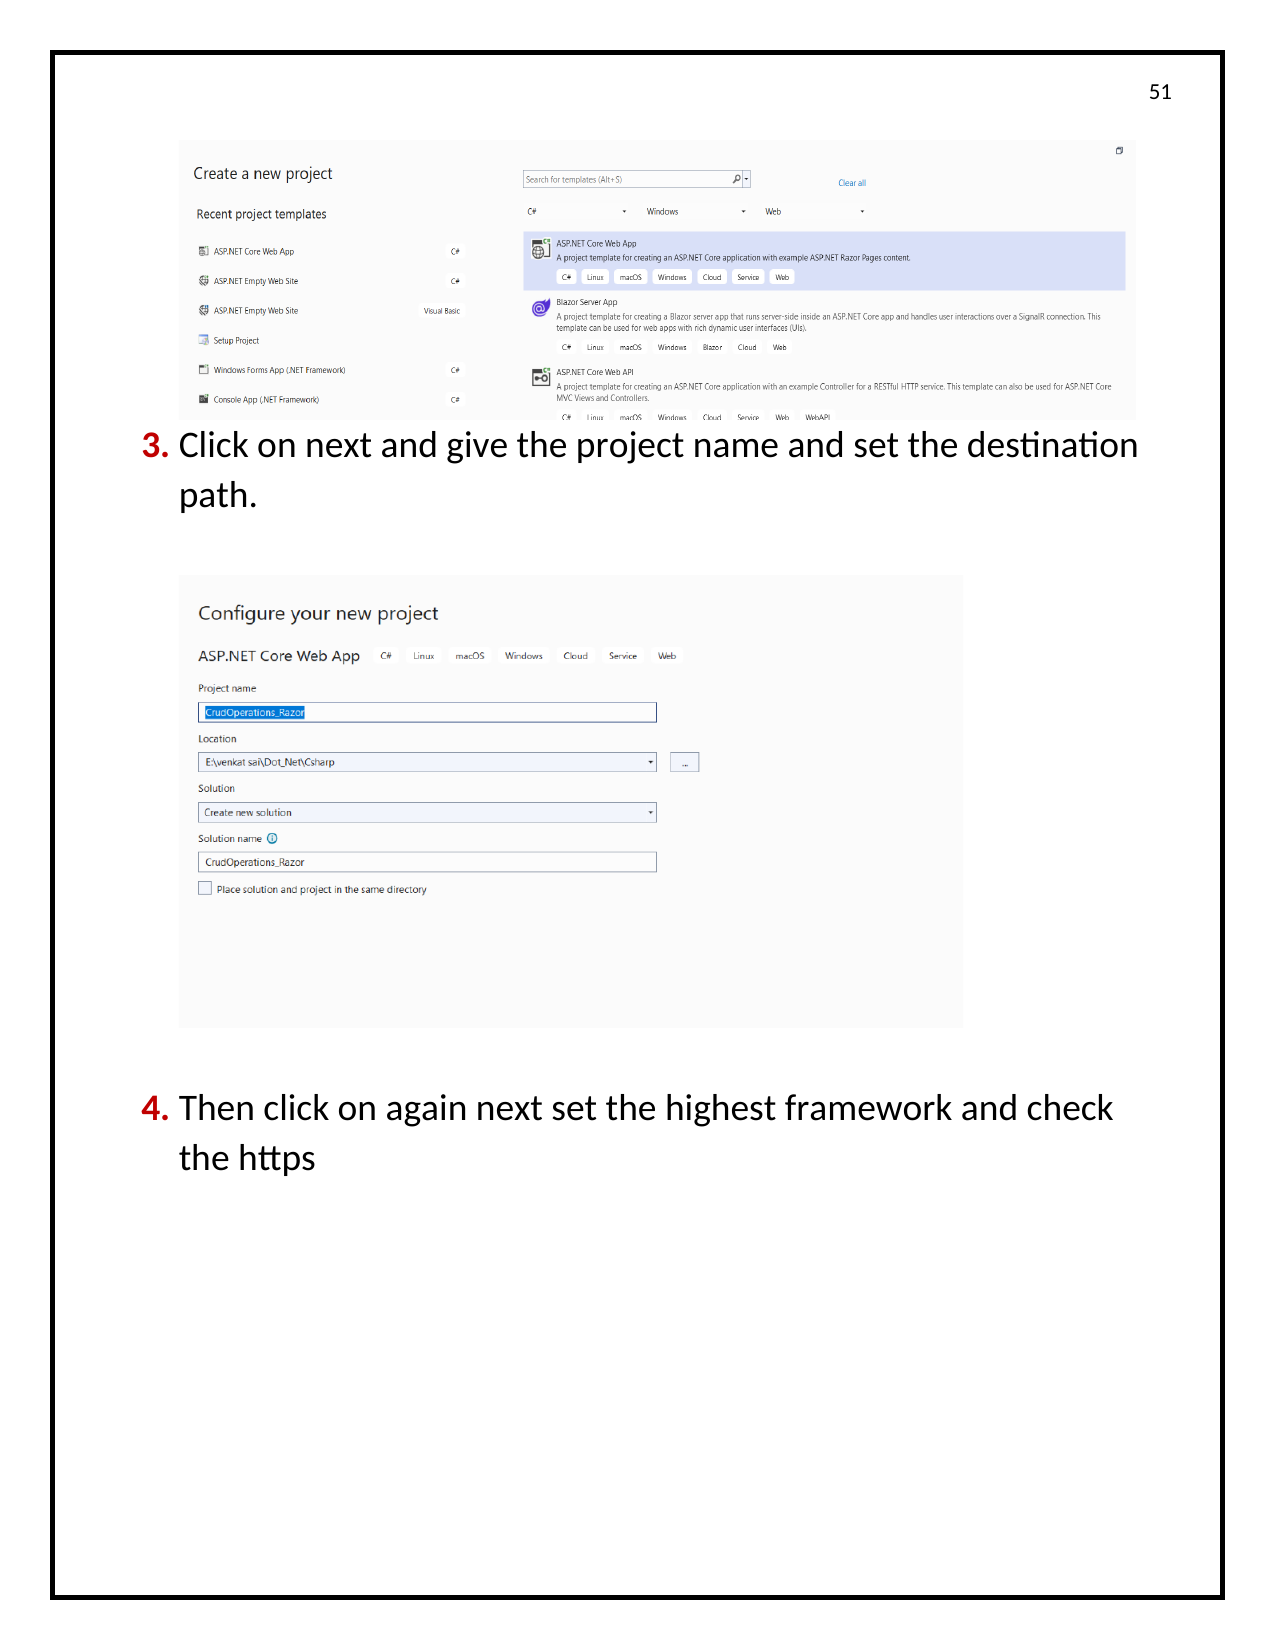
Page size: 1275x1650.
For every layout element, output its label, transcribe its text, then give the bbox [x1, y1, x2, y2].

list Then click on again next set the highest framework and check the https [141, 1084, 1172, 1180]
list Click on next and give the project name and set the destination path. [141, 421, 1172, 517]
picture [178, 575, 964, 1028]
picture [178, 140, 1136, 420]
